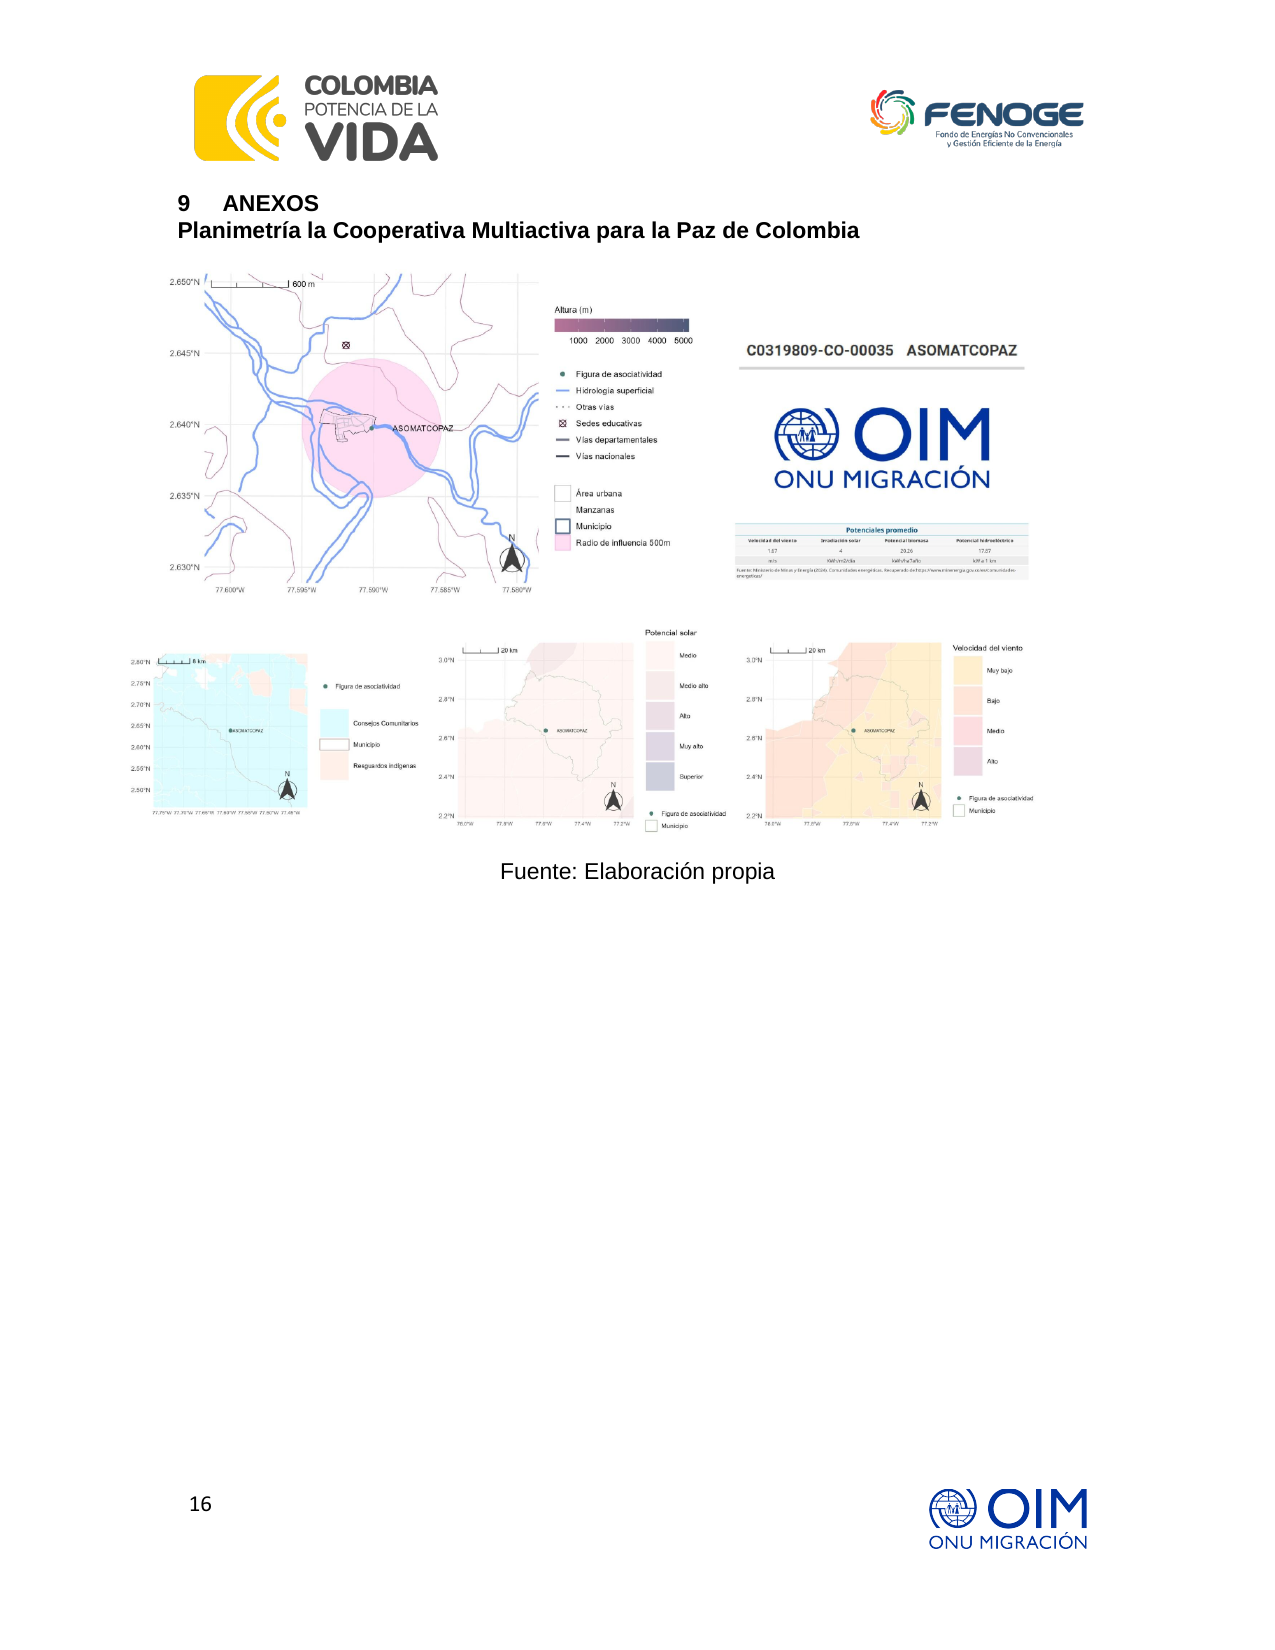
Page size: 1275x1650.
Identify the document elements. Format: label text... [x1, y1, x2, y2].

text Planimetría la Cooperativa Multiactiva para la Paz de Colombia [177, 217, 1098, 243]
picture [929, 1489, 1087, 1549]
picture [118, 269, 1039, 858]
picture [188, 73, 444, 163]
picture [869, 88, 1086, 148]
subtitle ANEXOS [177, 190, 1098, 217]
text Fuente: Elaboración propia [177, 858, 1098, 884]
